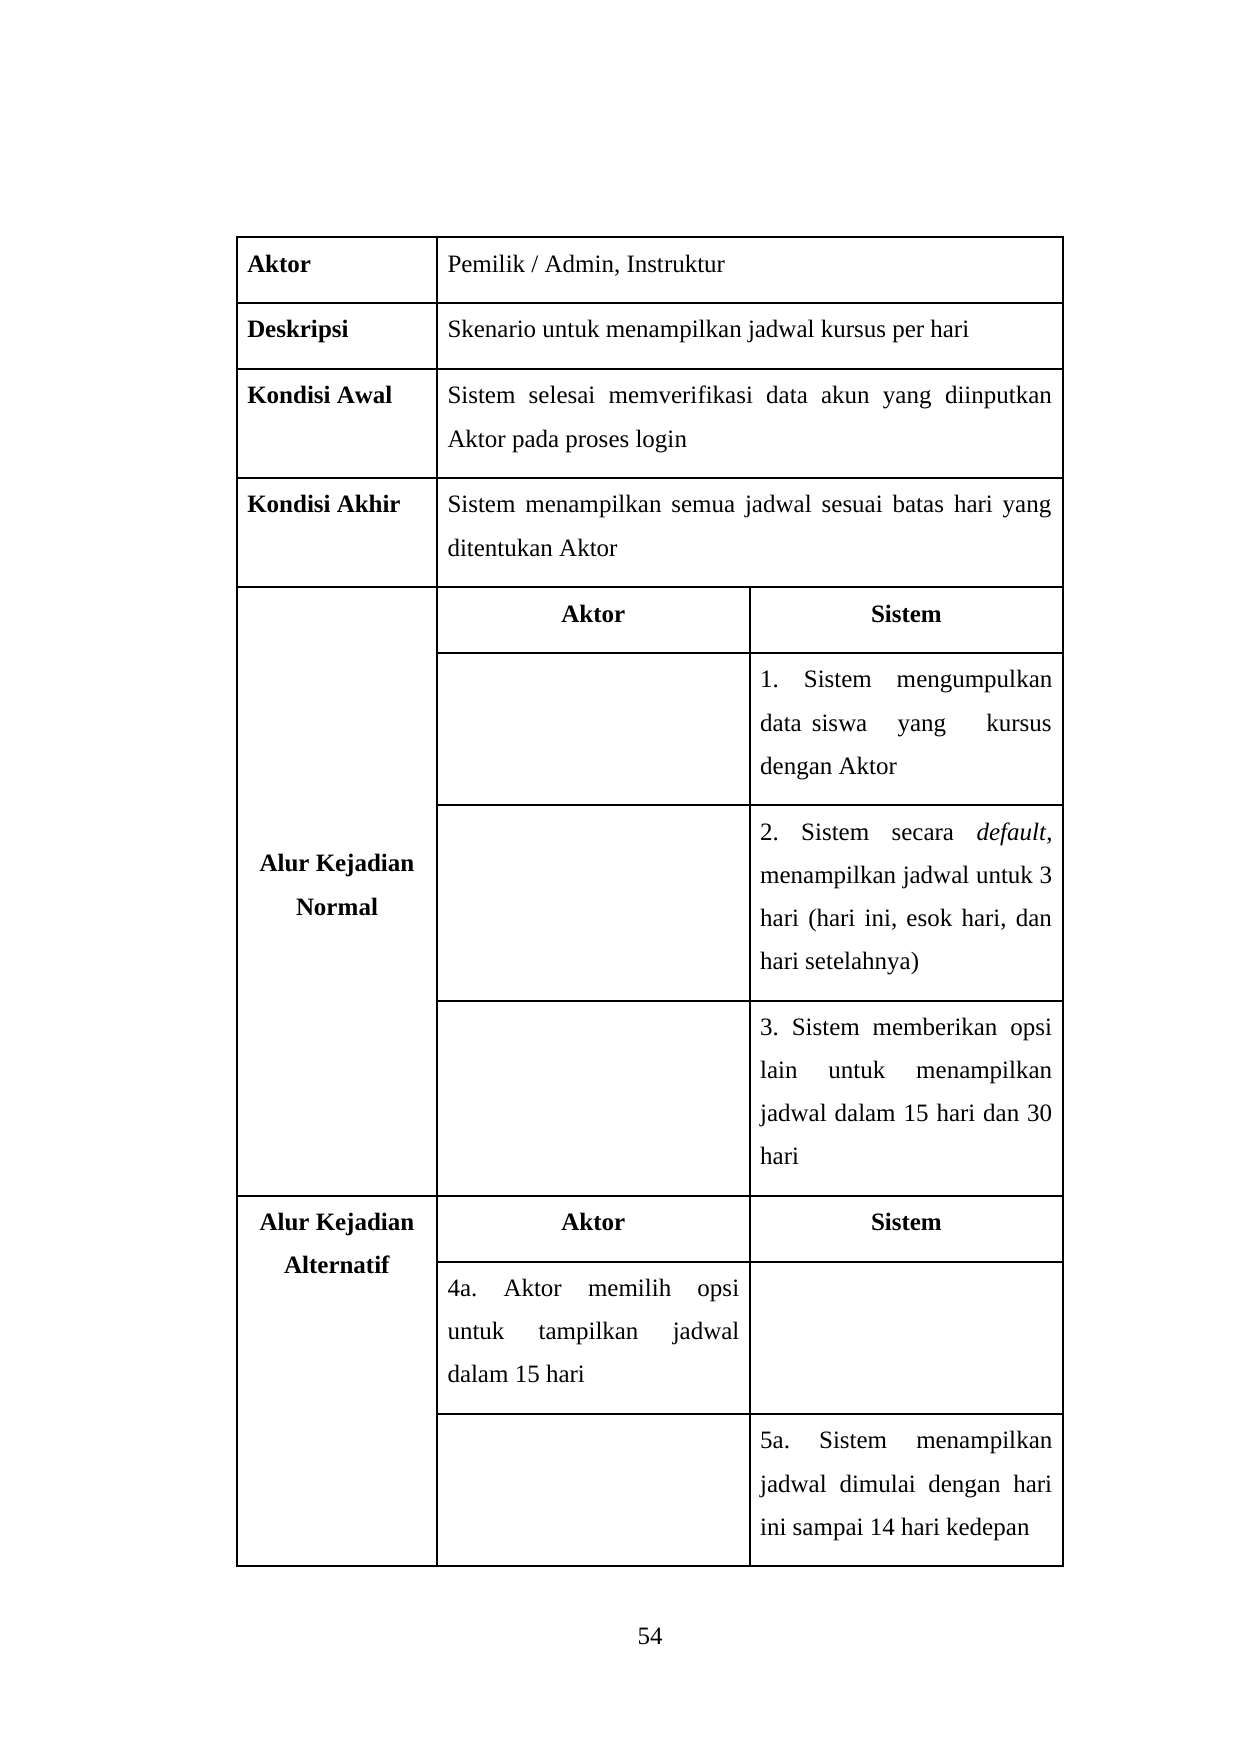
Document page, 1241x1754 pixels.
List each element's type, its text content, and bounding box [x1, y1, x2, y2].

table_cell [438, 654, 749, 804]
table_cell Aktor [438, 588, 749, 652]
table_cell Pemilik / Admin, Instruktur [438, 238, 1062, 302]
table_cell Aktor [438, 1197, 749, 1261]
table_cell 2. Sistem secara default, menampilkan jadwal untuk 3 hari (hari ini, esok hari, dan hari setelahnya) [751, 806, 1062, 999]
table_cell Deskripsi [238, 304, 436, 368]
table_cell Aktor [238, 238, 436, 302]
table_cell [751, 1263, 1062, 1413]
table_cell Kondisi Awal [238, 370, 436, 477]
table_cell 4a. Aktor memilih opsi untuk tampilkan jadwal dalam 15 hari [438, 1263, 749, 1413]
table_cell 3. Sistem memberikan opsi lain untuk menampilkan jadwal dalam 15 hari dan 30 hari [751, 1002, 1062, 1195]
table_cell Alur Kejadian Alternatif [238, 1197, 436, 1565]
table_cell [438, 806, 749, 999]
table_cell Sistem [751, 588, 1062, 652]
table_cell 5a. Sistem menampilkan jadwal dimulai dengan hari ini sampai 14 hari kedepan [751, 1415, 1062, 1565]
table_cell Kondisi Akhir [238, 479, 436, 586]
table_cell 1. Sistem mengumpulkan data siswa yang kursus dengan Aktor [751, 654, 1062, 804]
table_cell Skenario untuk menampilkan jadwal kursus per hari [438, 304, 1062, 368]
table_cell [438, 1002, 749, 1195]
table_cell Sistem selesai memverifikasi data akun yang diinputkan Aktor pada proses login [438, 370, 1062, 477]
table_cell Alur Kejadian Normal [238, 588, 436, 1195]
table_cell [438, 1415, 749, 1565]
table_cell Sistem menampilkan semua jadwal sesuai batas hari yang ditentukan Aktor [438, 479, 1062, 586]
table_cell Sistem [751, 1197, 1062, 1261]
